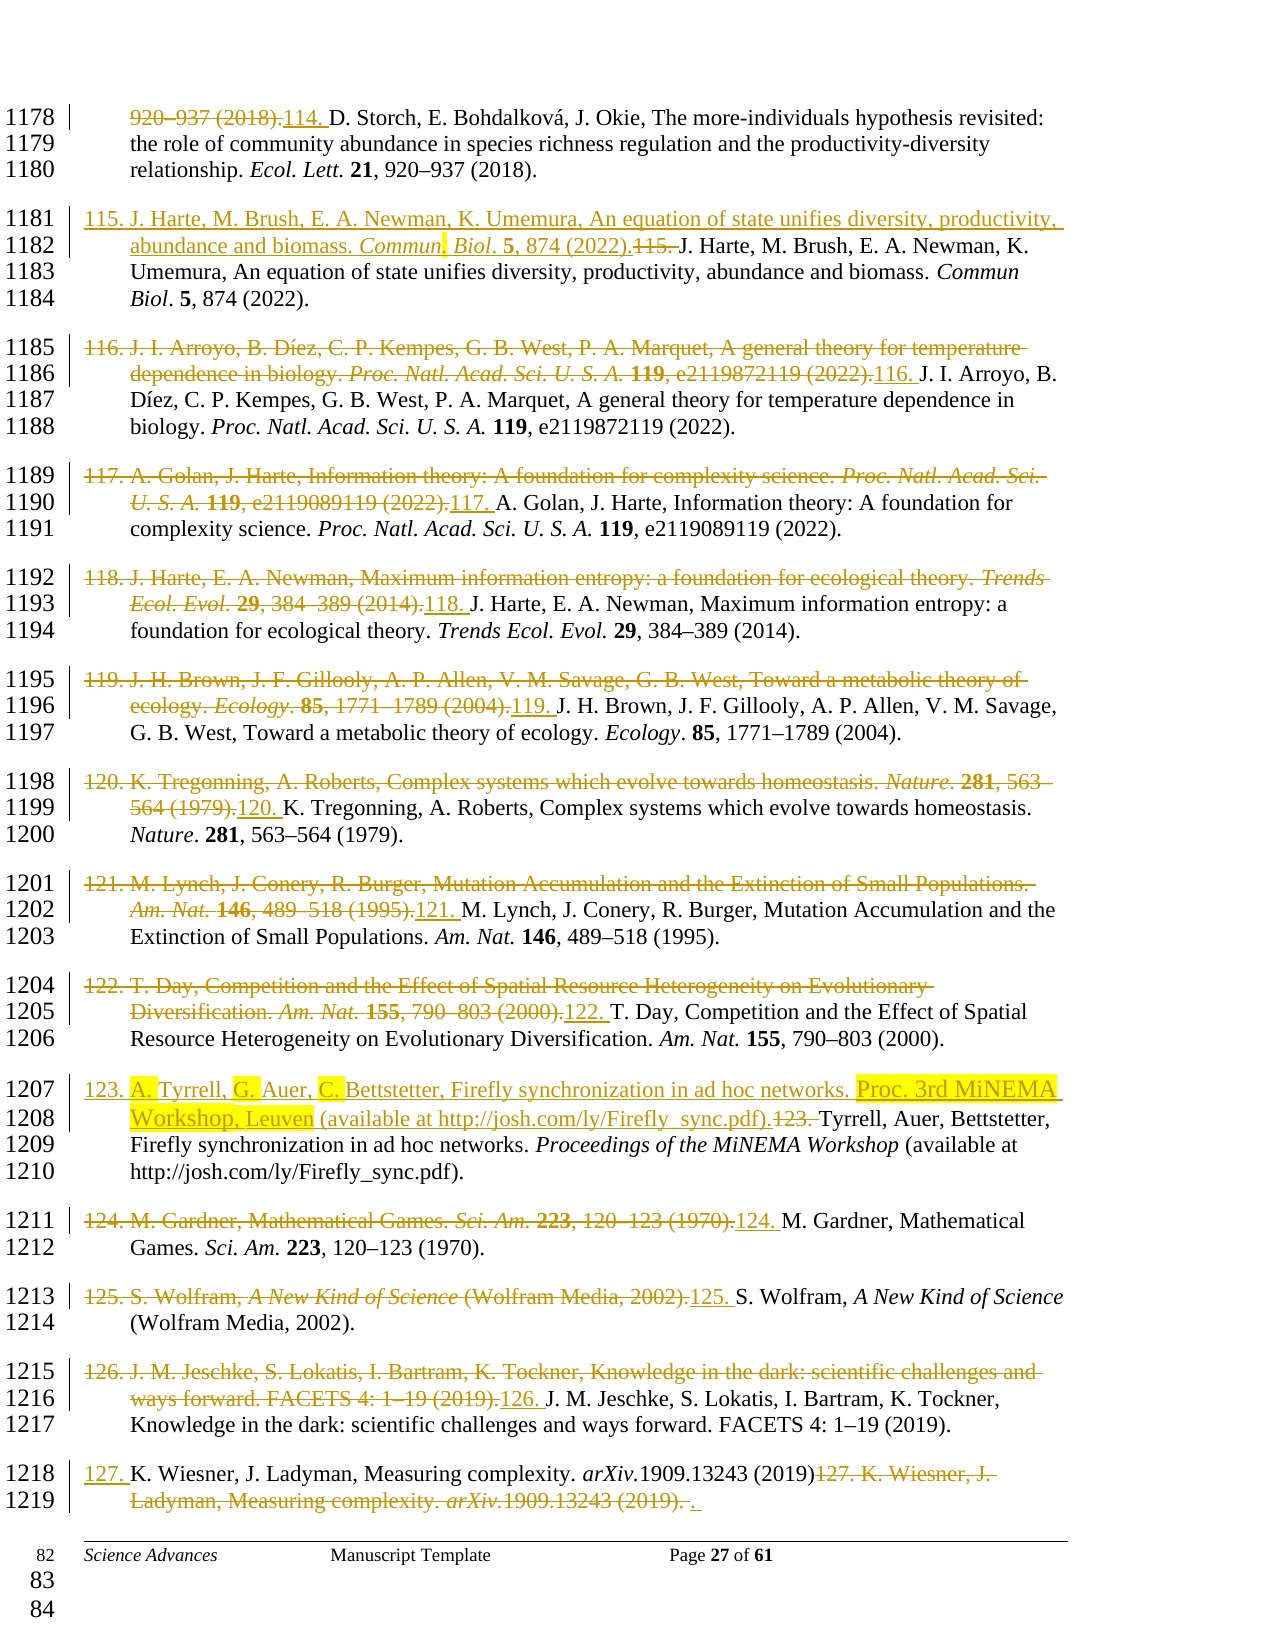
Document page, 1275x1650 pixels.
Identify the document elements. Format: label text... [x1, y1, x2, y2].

text A. Golan, J. Harte, Information theory: A foundation for complexity science. Proc. Natl. Acad. Sci. U. S. A. 119, e2119089119 (2022). [84, 462, 1068, 541]
text K. Wiesner, J. Ladyman, Measuring complexity. arXiv.1909.13243 (2019) [84, 1460, 1068, 1513]
text Tyrrell, Auer, Bettstetter, Firefly synchronization in ad hoc networks. Proceedings of the MiNEMA Workshop (available at http://josh.com/ly/Firefly_sync.pdf). [84, 1074, 1068, 1184]
text J. H. Brown, J. F. Gillooly, A. P. Allen, V. M. Savage, G. B. West, Toward a metabolic theory of ecology. Ecology. 85, 1771–1789 (2004). [84, 666, 1068, 745]
text T. Day, Competition and the Effect of Spatial Resource Heterogeneity on Evolutionary Diversification. Am. Nat. 155, 790–803 (2000). [84, 972, 1068, 1051]
text J. Harte, M. Brush, E. A. Newman, K. Umemura, An equation of state unifies diversity, productivity, abundance and biomass. Commun Biol. 5, 874 (2022). [84, 206, 1068, 311]
text K. Tregonning, A. Roberts, Complex systems which evolve towards homeostasis. Nature. 281, 563–564 (1979). [84, 768, 1068, 847]
text J. Harte, E. A. Newman, Maximum information entropy: a foundation for ecological theory. Trends Ecol. Evol. 29, 384–389 (2014). [84, 564, 1068, 643]
text J. M. Jeschke, S. Lokatis, I. Bartram, K. Tockner, Knowledge in the dark: scientific challenges and ways forward. FACETS 4: 1–19 (2019). [84, 1358, 1068, 1437]
text M. Gardner, Mathematical Games. Sci. Am. 223, 120–123 (1970). [84, 1207, 1068, 1260]
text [84, 103, 1068, 183]
text J. I. Arroyo, B. Díez, C. P. Kempes, G. B. West, P. A. Marquet, A general theory for temperature dependence in biology. Proc. Natl. Acad. Sci. U. S. A. 119, e2119872119 (2022). [84, 334, 1068, 439]
text S. Wolfram, A New Kind of Science (Wolfram Media, 2002). [84, 1283, 1068, 1336]
text M. Lynch, J. Conery, R. Burger, Mutation Accumulation and the Extinction of Small Populations. Am. Nat. 146, 489–518 (1995). [84, 870, 1068, 949]
